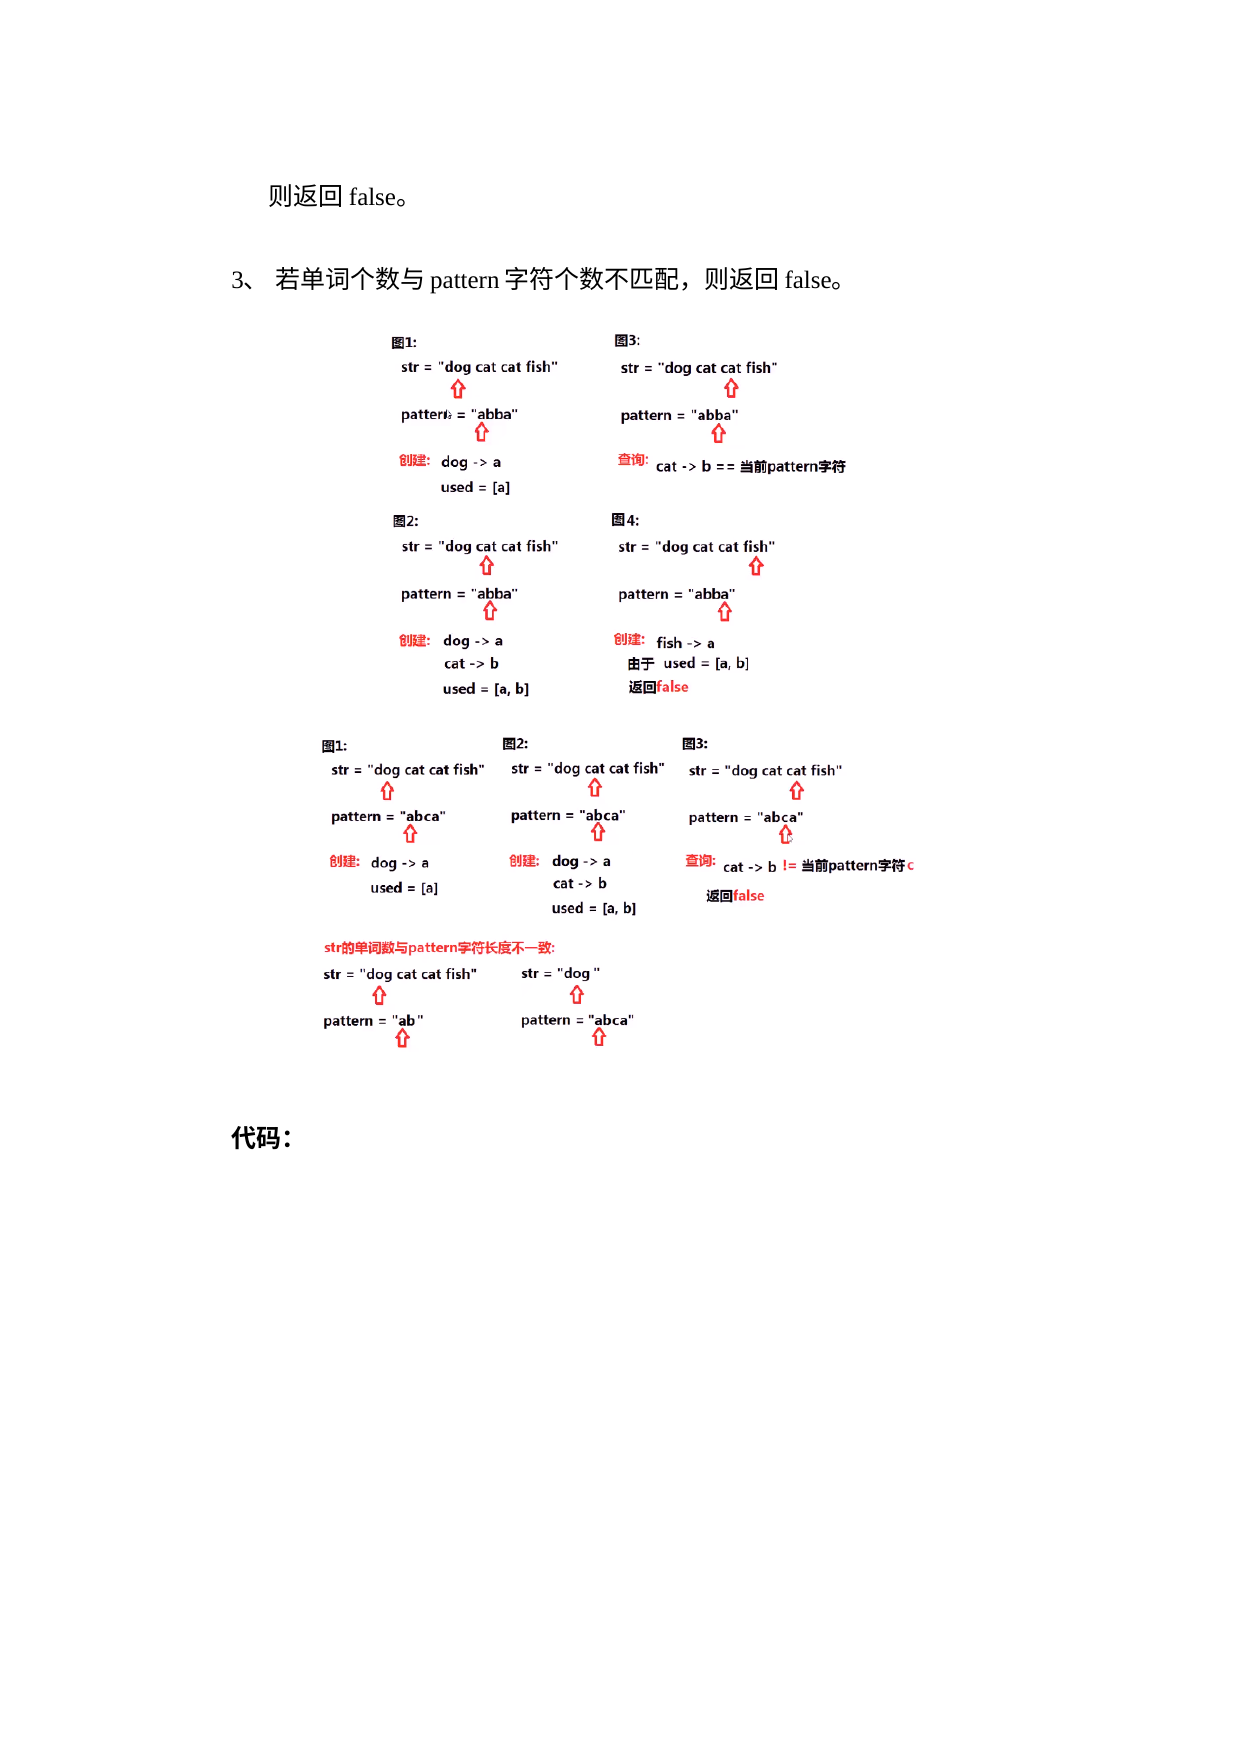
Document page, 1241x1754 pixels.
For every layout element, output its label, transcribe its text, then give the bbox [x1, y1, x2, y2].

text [269, 162, 1053, 227]
picture [314, 732, 926, 1061]
picture [376, 328, 864, 707]
text 代码： [187, 1104, 1053, 1169]
list 若单词个数与pattern字符个数不匹配，则返回false。 [231, 245, 1053, 310]
